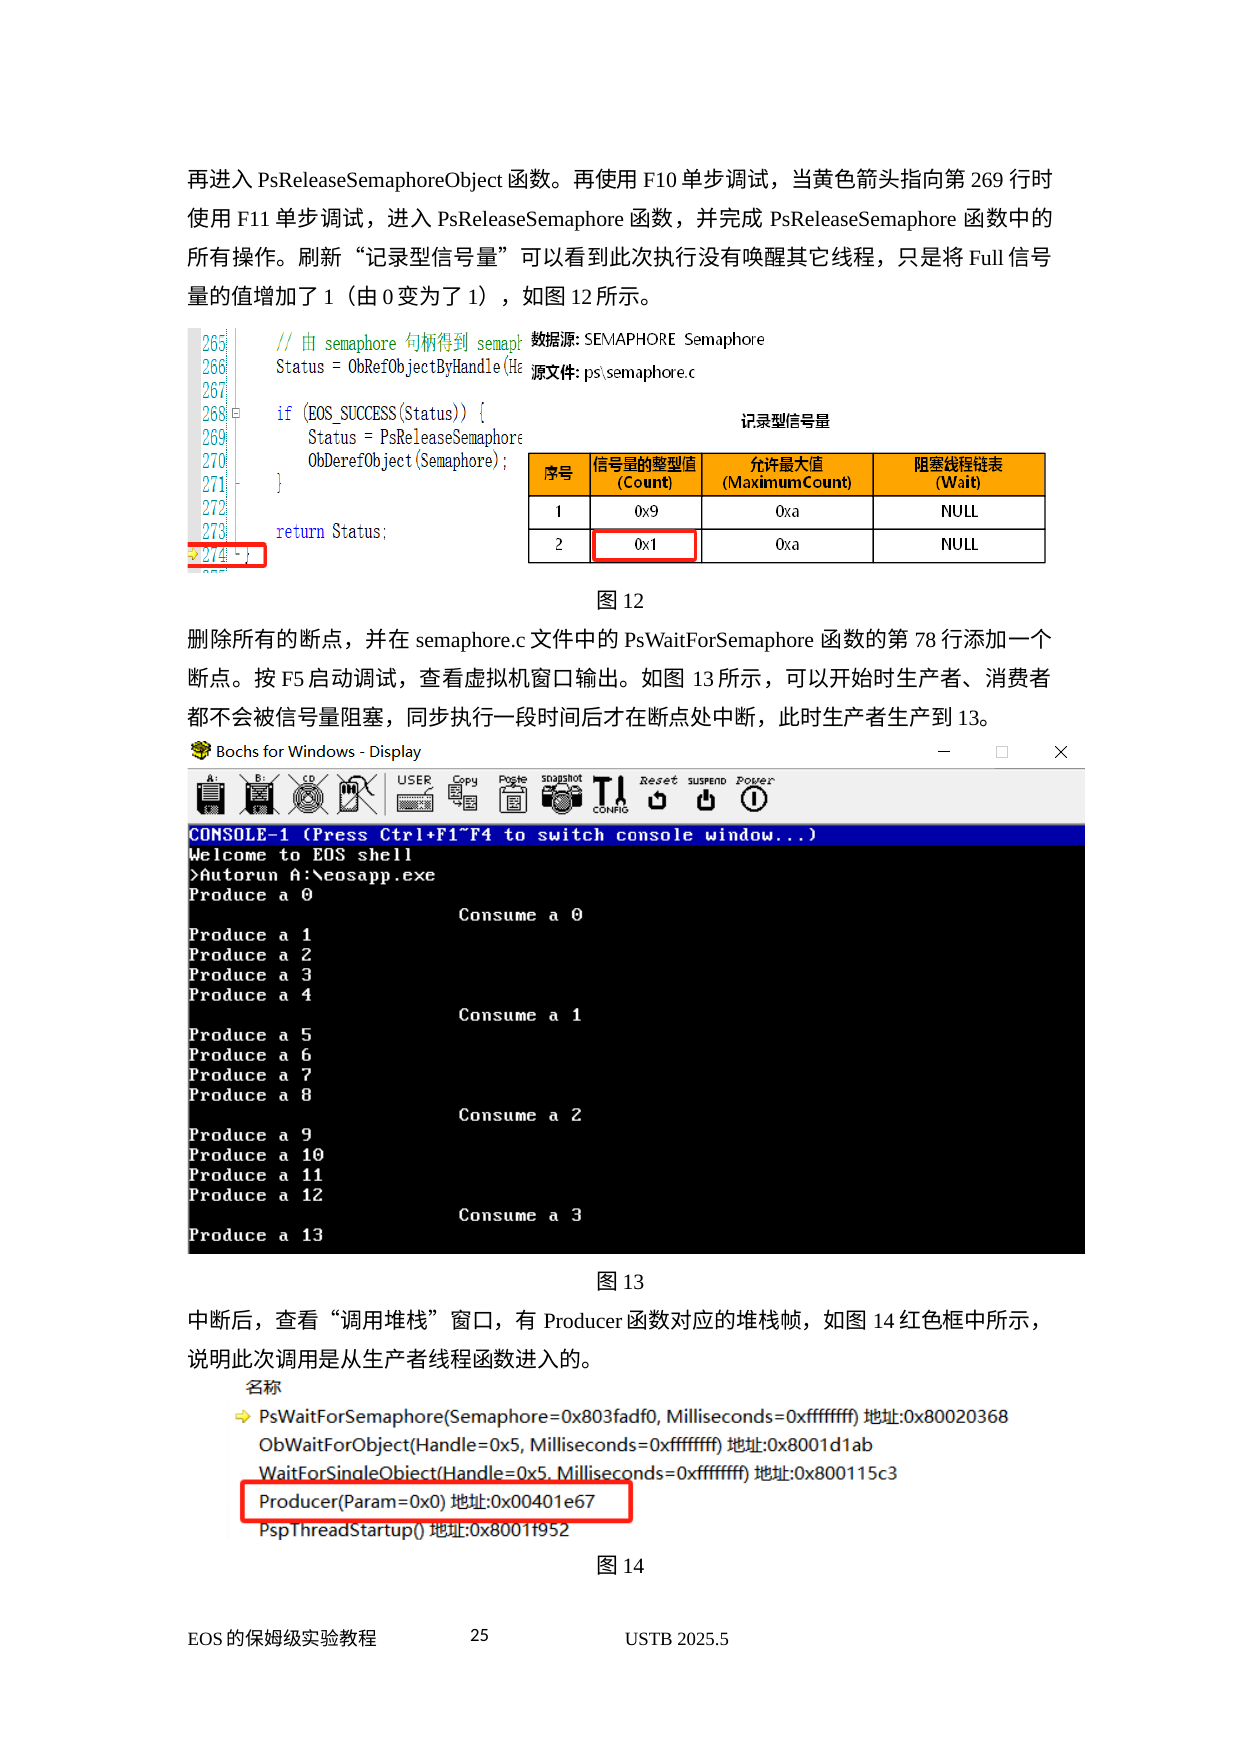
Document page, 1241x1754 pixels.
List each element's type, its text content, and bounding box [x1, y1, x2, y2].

picture [187, 322, 1052, 573]
picture [226, 1380, 1014, 1540]
list 图14 [187, 1548, 1053, 1580]
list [187, 162, 1053, 311]
list 中断后，查看“调用堆栈”窗口，有Producer函数对应的堆栈帧，如图14红色框中所示，说明此次调用是从生产者线程函数进入的。 [187, 1302, 1053, 1374]
list 删除所有的断点，并在semaphore.c文件中的PsWaitForSemaphore 函数的第78行添加一个断点。按F5启动调试，查看虚拟机窗口输出。如图13所示，可以开始时生产者、消费者都不会被信号量阻塞，同步执行一段时间后才在断点处中断，此时生产者生产到13。 [187, 622, 1053, 732]
picture [187, 738, 1085, 1254]
list 图12 [187, 583, 1053, 615]
list 图13 [187, 1264, 1053, 1296]
